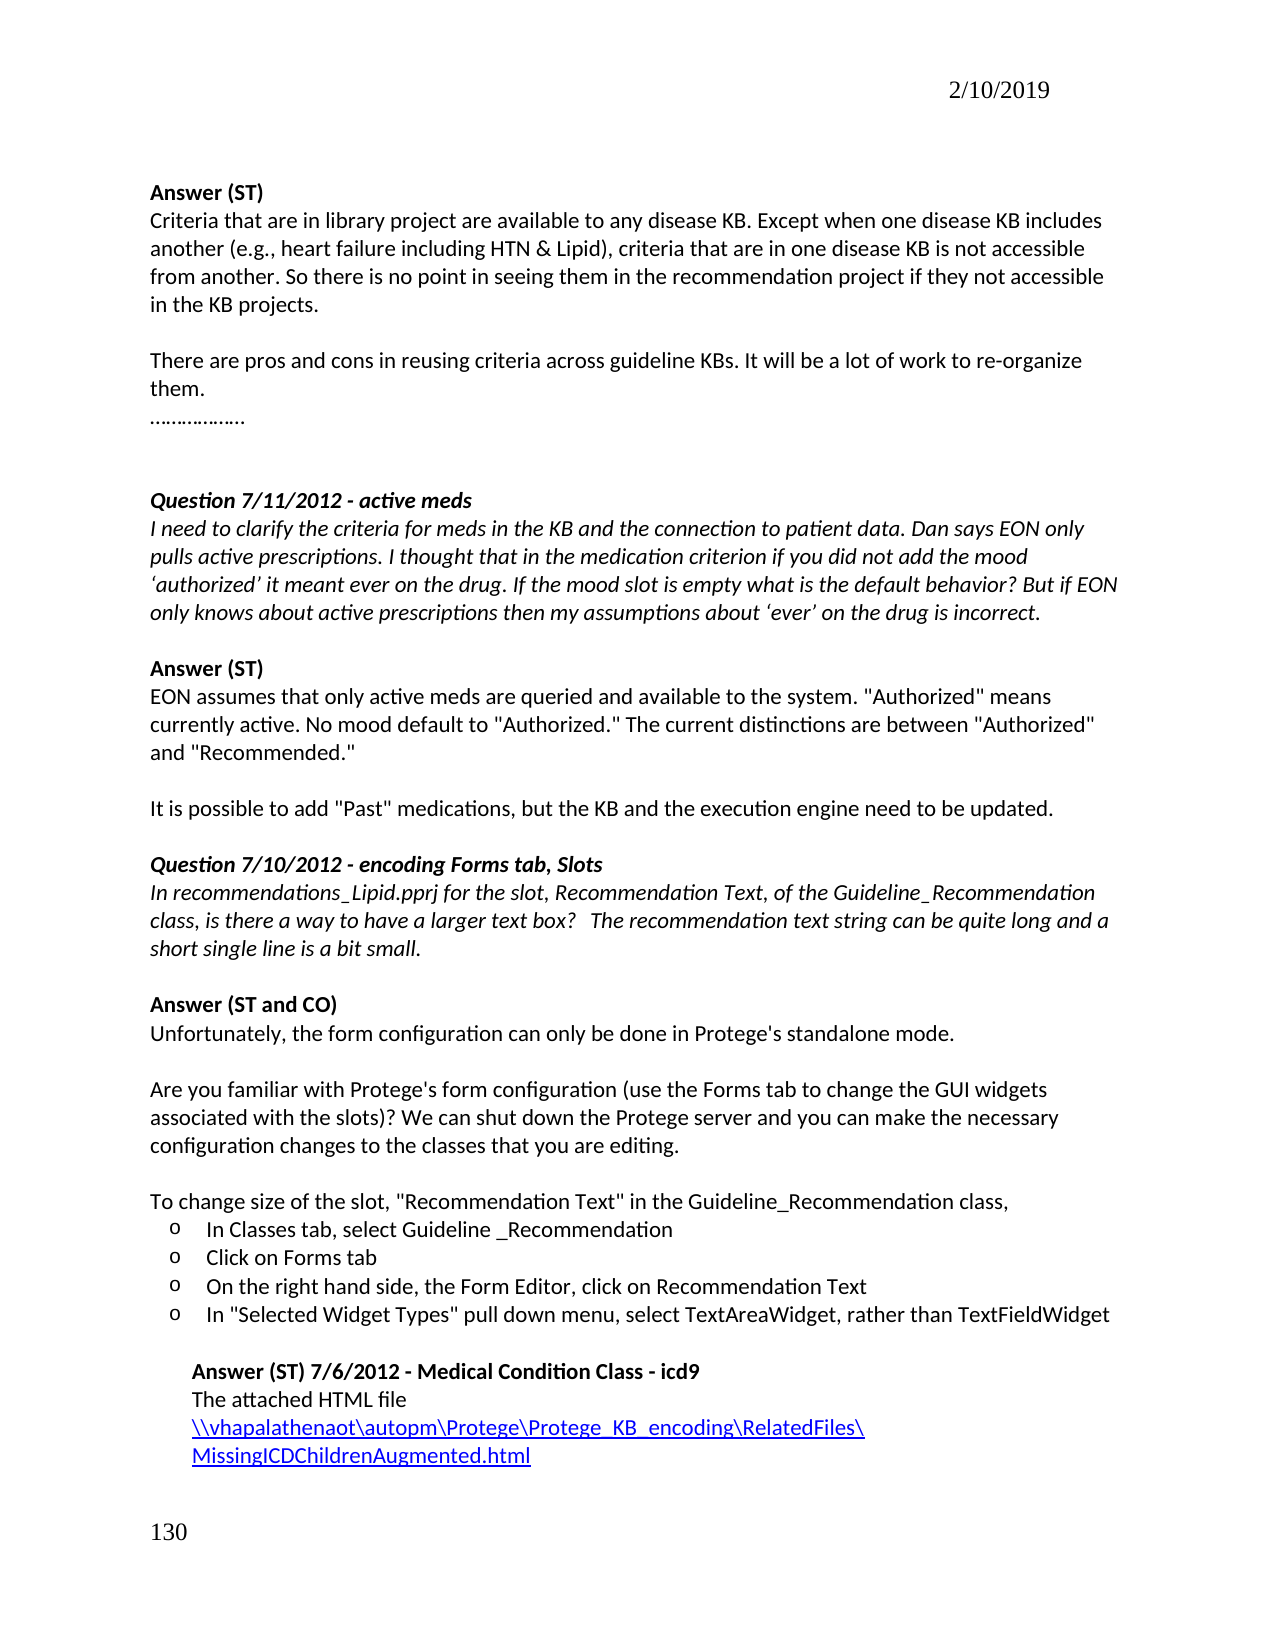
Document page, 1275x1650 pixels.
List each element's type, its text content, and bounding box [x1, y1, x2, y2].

list On the right hand side, the Form Editor, click on Recommendation Text [169, 1272, 1125, 1300]
text Question 7/10/2012 - encoding Forms tab, Slots [150, 851, 1125, 878]
text ……………… [150, 402, 1125, 430]
list In Classes tab, select Guideline _Recommendation [169, 1215, 1125, 1243]
text Are you familiar with Protege's form configuration (use the Forms tab to change the GUI widgets associated with the slots)? We can shut down the Protege server and you can make the necessary configuration changes to the classes that you are editing. [150, 1075, 1125, 1159]
text Answer (ST and CO) [150, 991, 1125, 1019]
text It is possible to add "Past" medications, but the KB and the execution engine need to be updated. [150, 794, 1125, 822]
text I need to clarify the criteria for meds in the KB and the connection to patient data. Dan says EON only pulls active prescriptions. I thought that in the medication criterion if you did not add the mood ‘authorized’ it meant ever on the drug. If the mood slot is empty what is the default behavior? But if EON only knows about active prescriptions then my assumptions about ‘ever’ on the drug is incorrect. [150, 514, 1125, 626]
text \\vhapalathenaot\autopm\Protege\Protege_KB_encoding\RelatedFiles\MissingICDChildrenAugmented.html [192, 1413, 1125, 1469]
text Criteria that are in library project are available to any disease KB. Except when one disease KB includes another (e.g., heart failure including HTN & Lipid), criteria that are in one disease KB is not accessible from another. So there is no point in seeing them in the recommendation project if they not accessible in the KB projects. [150, 206, 1125, 318]
text Answer (ST) [150, 654, 1125, 682]
text The attached HTML file [192, 1385, 1125, 1413]
text Question 7/11/2012 - active meds [150, 486, 1125, 514]
text EON assumes that only active meds are queried and available to the system. "Authorized" means currently active. No mood default to "Authorized." The current distinctions are between "Authorized" and "Recommended." [150, 682, 1125, 766]
text Answer (ST) [150, 178, 1125, 206]
text There are pros and cons in reusing criteria across guideline KBs. It will be a lot of work to re-organize them. [150, 346, 1125, 402]
list In "Selected Widget Types" pull down menu, select TextAreaWidget, rather than TextFieldWidget [169, 1300, 1125, 1329]
list Click on Forms tab [169, 1243, 1125, 1272]
text Unfortunately, the form configuration can only be done in Protege's standalone mode. [150, 1019, 1125, 1047]
text To change size of the slot, "Recommendation Text" in the Guideline_Recommendation class, [150, 1187, 1125, 1215]
text In recommendations_Lipid.pprj for the slot, Recommendation Text, of the Guideline_Recommendation class, is there a way to have a larger text box? The recommendation text string can be quite long and a short single line is a bit small. [150, 878, 1125, 963]
text Answer (ST) 7/6/2012 - Medical Condition Class - icd9 [192, 1357, 1125, 1385]
